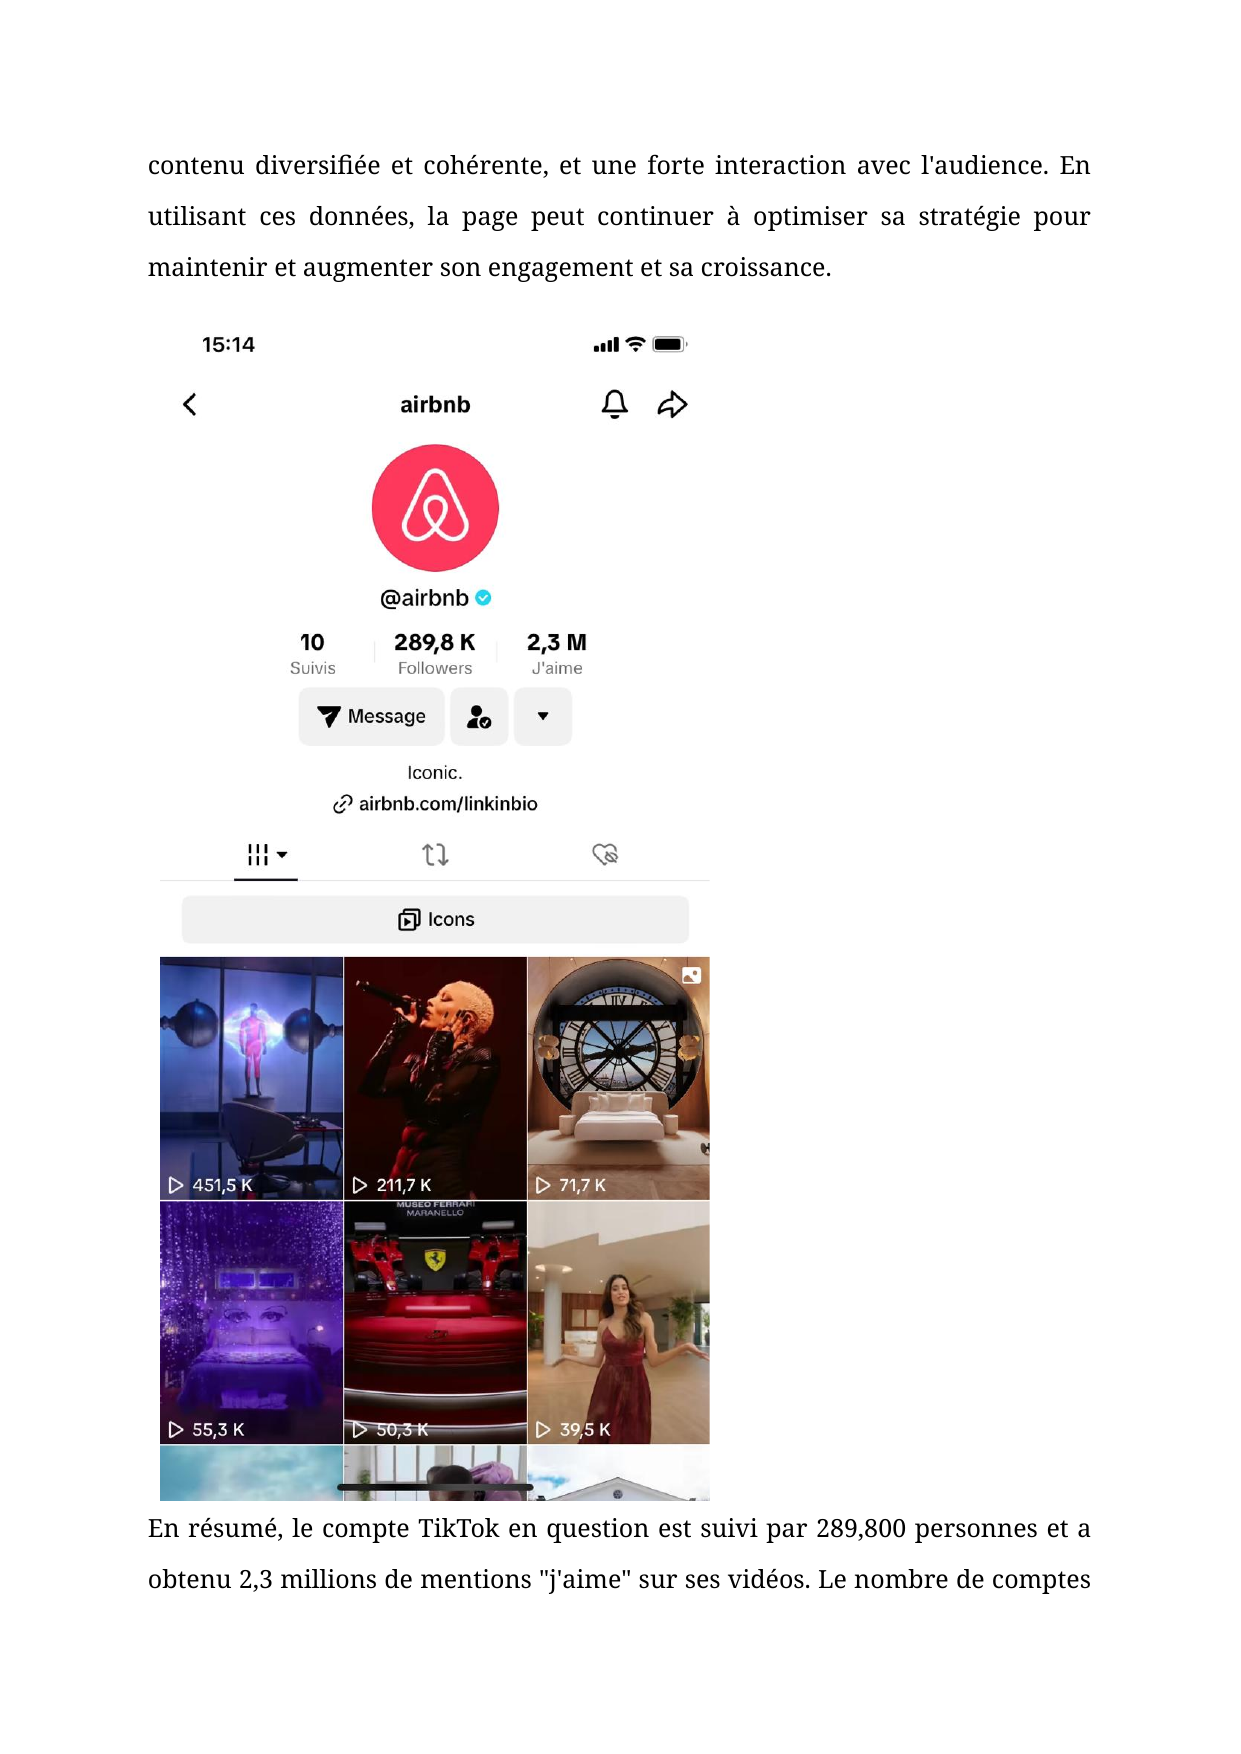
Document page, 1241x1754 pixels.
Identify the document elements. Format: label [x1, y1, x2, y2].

text [148, 148, 1093, 284]
picture [160, 311, 710, 1501]
text [148, 1511, 1093, 1596]
